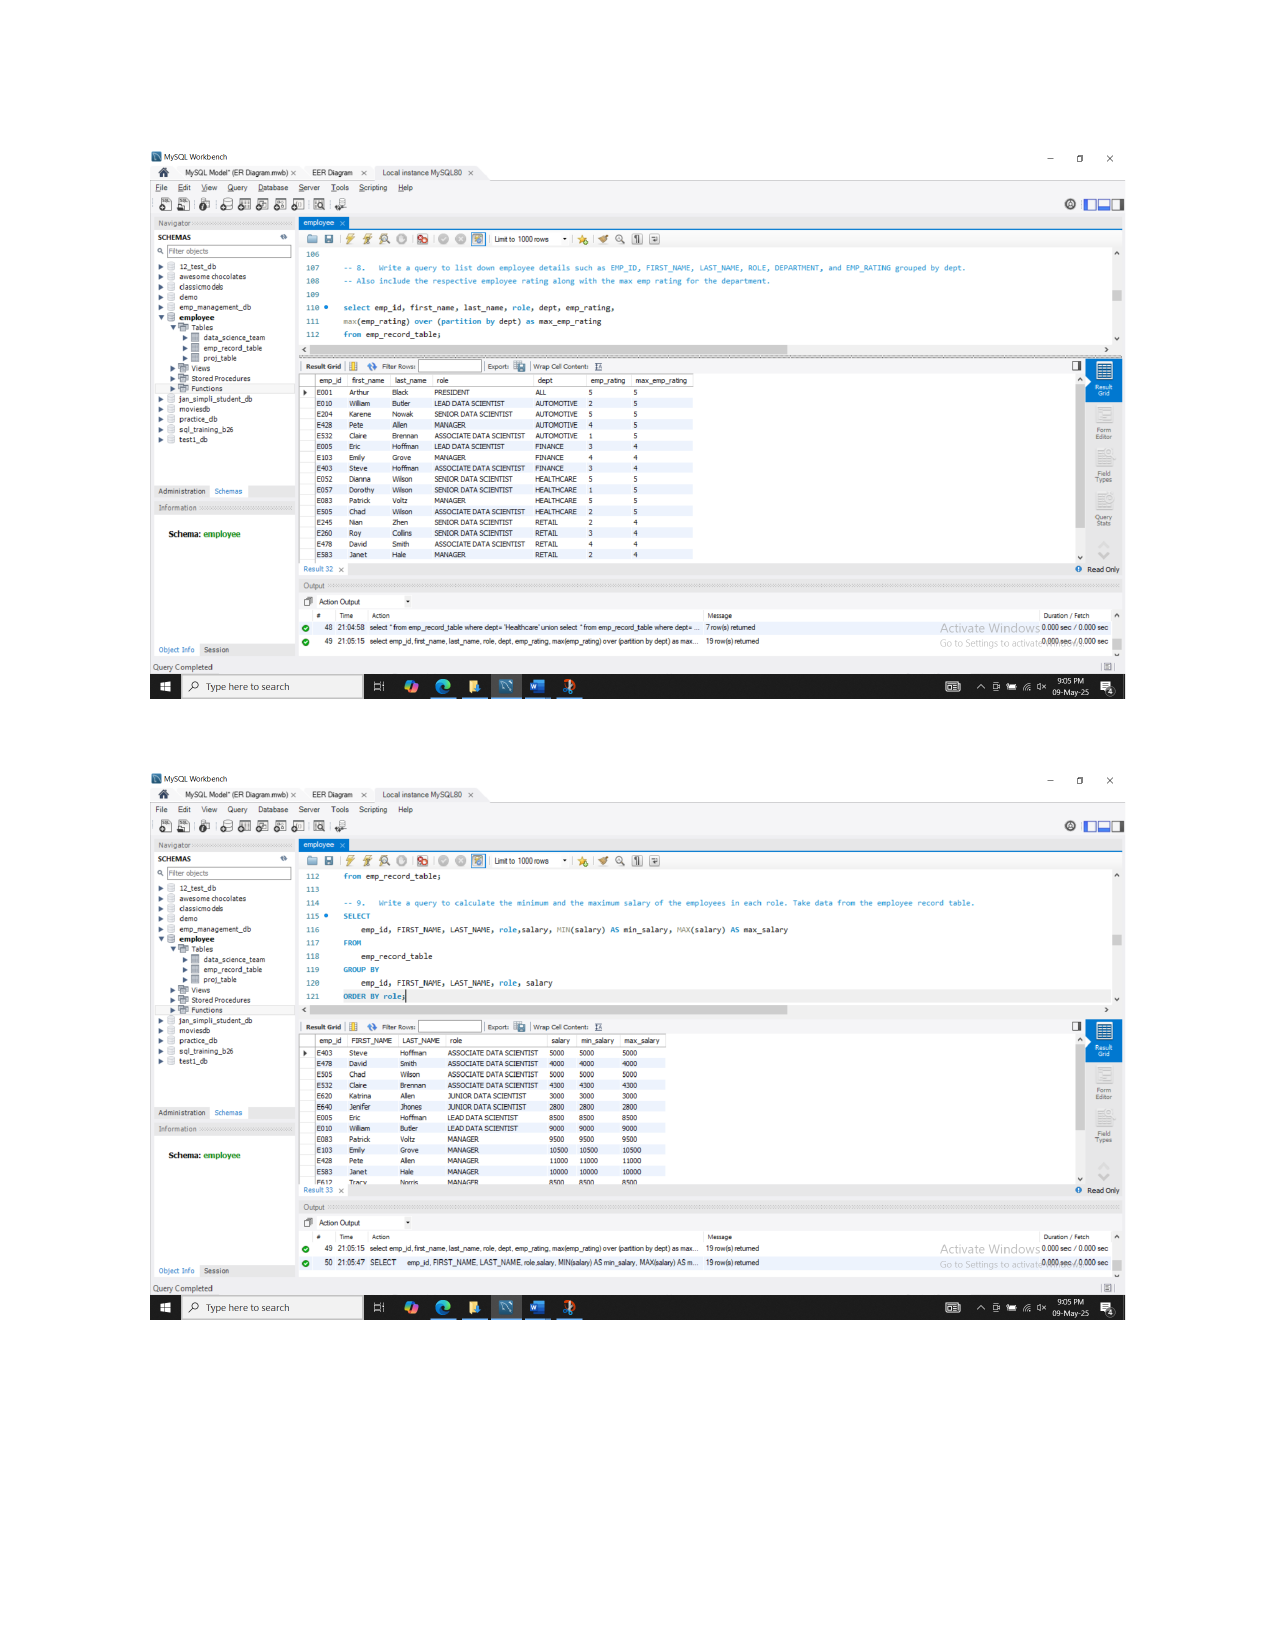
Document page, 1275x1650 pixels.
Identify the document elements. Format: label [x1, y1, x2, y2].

picture [150, 150, 1125, 699]
picture [150, 771, 1125, 1320]
